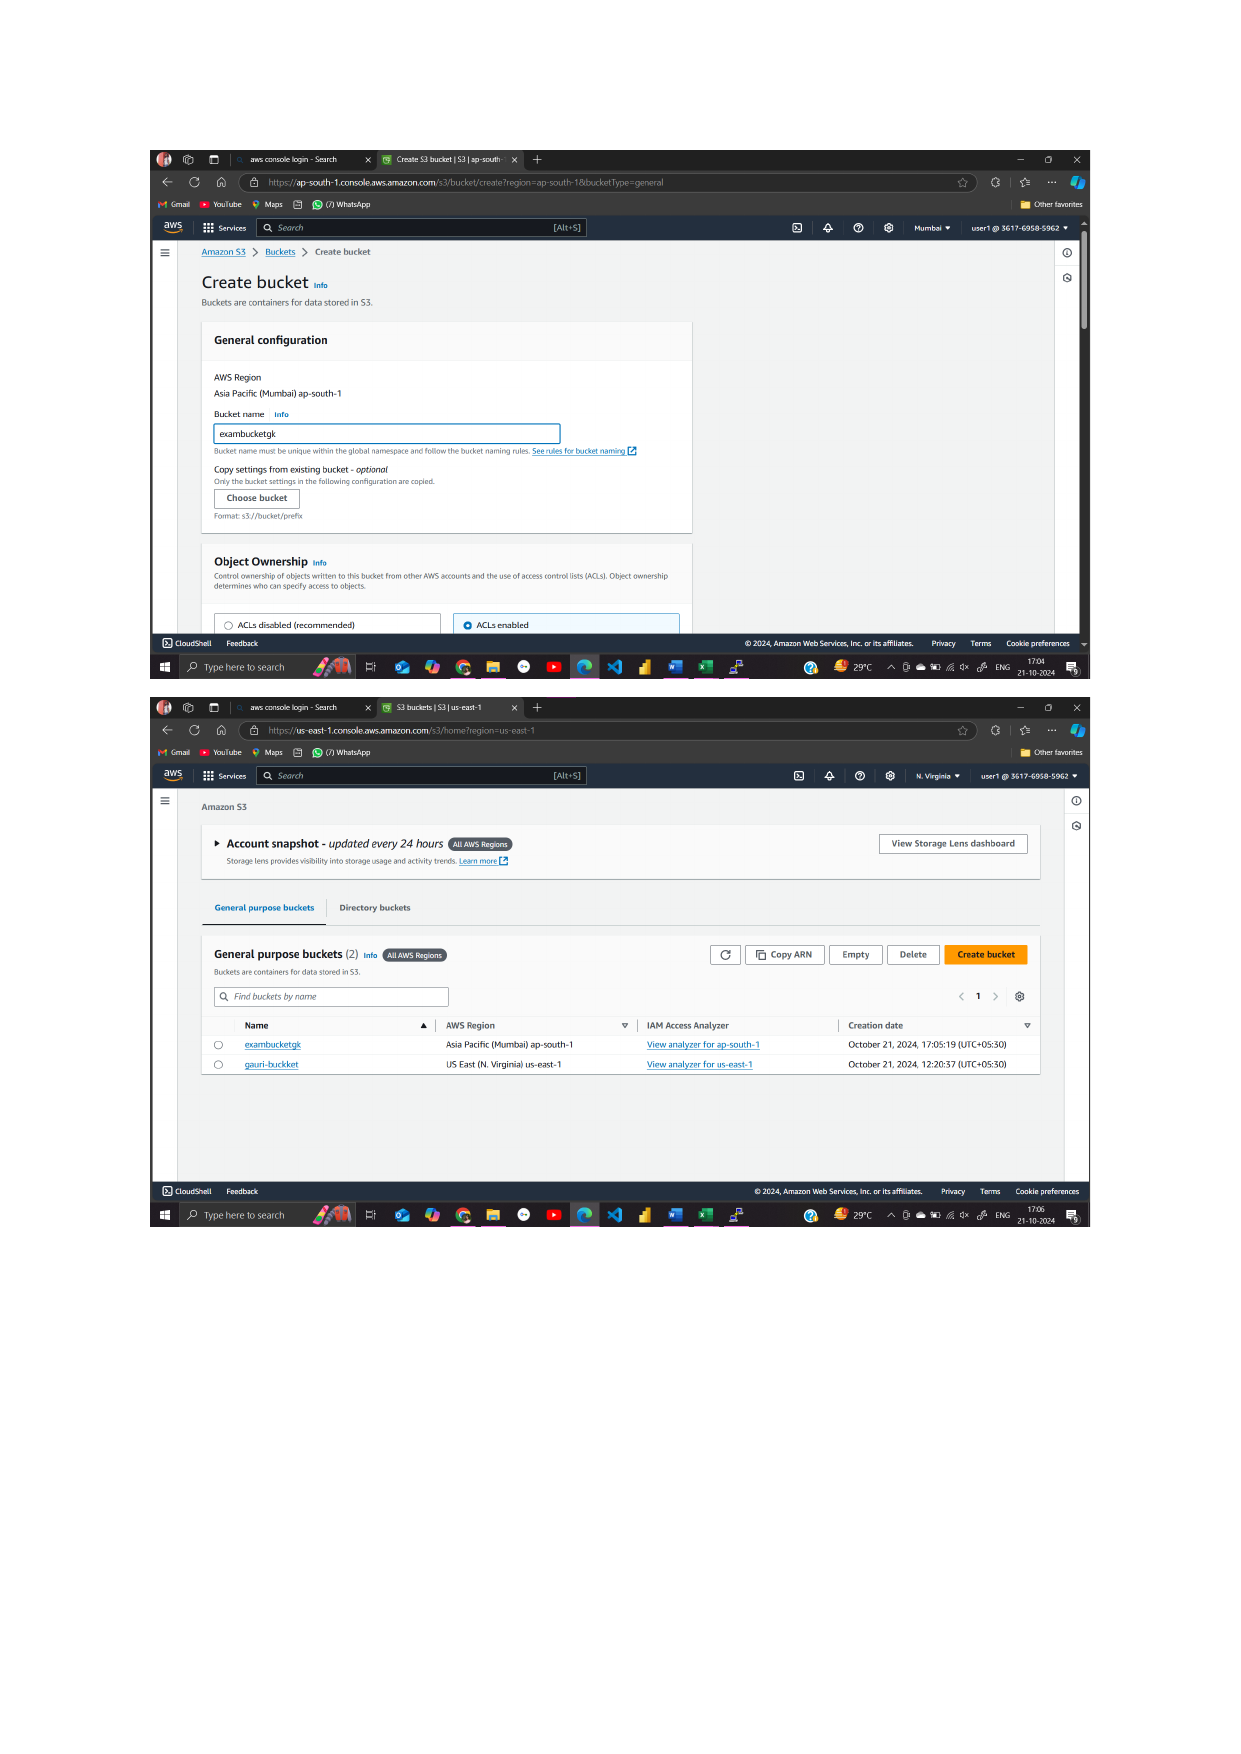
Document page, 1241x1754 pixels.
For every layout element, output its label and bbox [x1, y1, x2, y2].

picture [150, 697, 1091, 1227]
picture [150, 150, 1091, 679]
